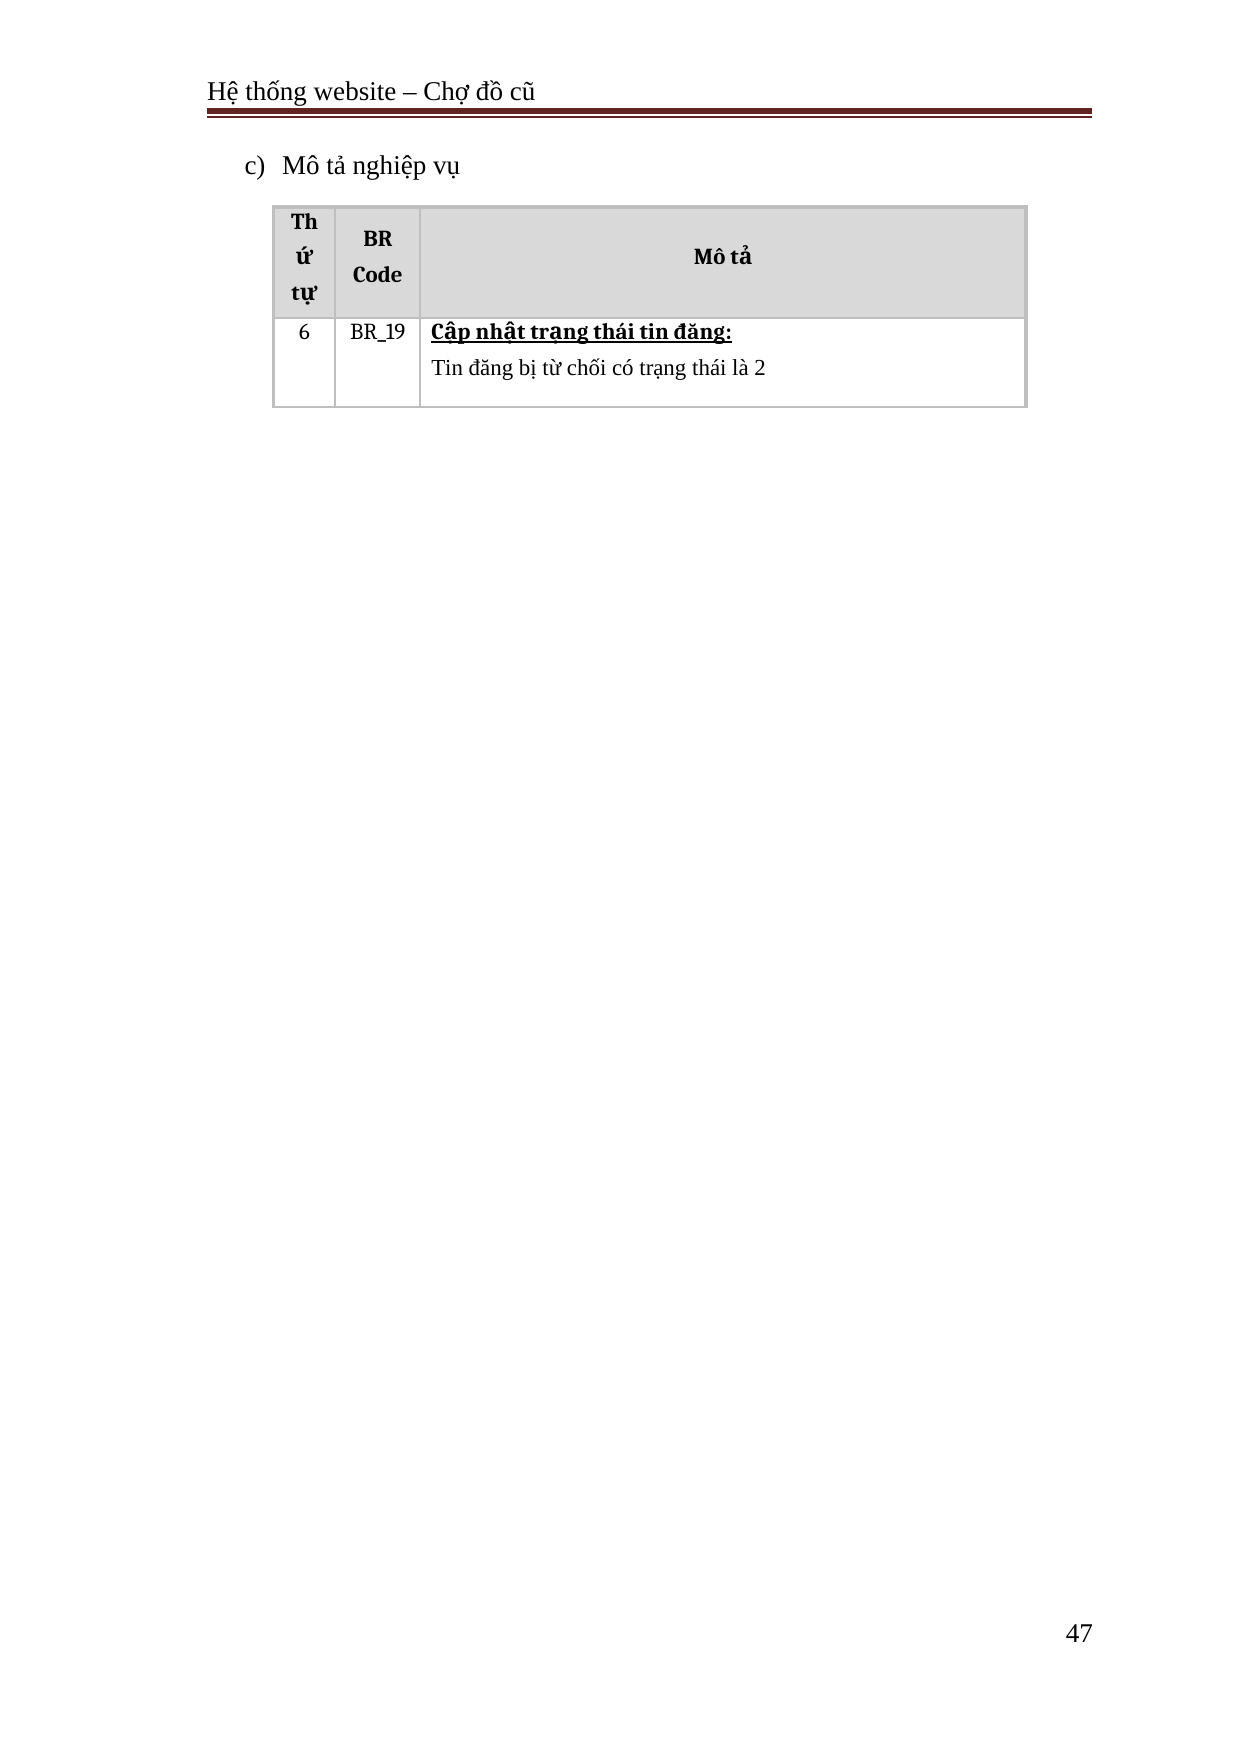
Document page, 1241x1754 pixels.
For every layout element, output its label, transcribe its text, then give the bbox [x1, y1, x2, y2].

list Mô tả nghiệp vụ [244, 149, 1092, 180]
table_header BR Code [336, 209, 419, 317]
table_cell Cập nhật trạng thái tin đăng: Tin đăng bị từ chối có trạng thái là 2 [421, 319, 1024, 406]
table_cell BR_19 [336, 319, 419, 406]
table_cell 6 [275, 319, 334, 406]
table_header Mô tả [421, 209, 1024, 317]
table_header Thứ tự [275, 209, 334, 317]
